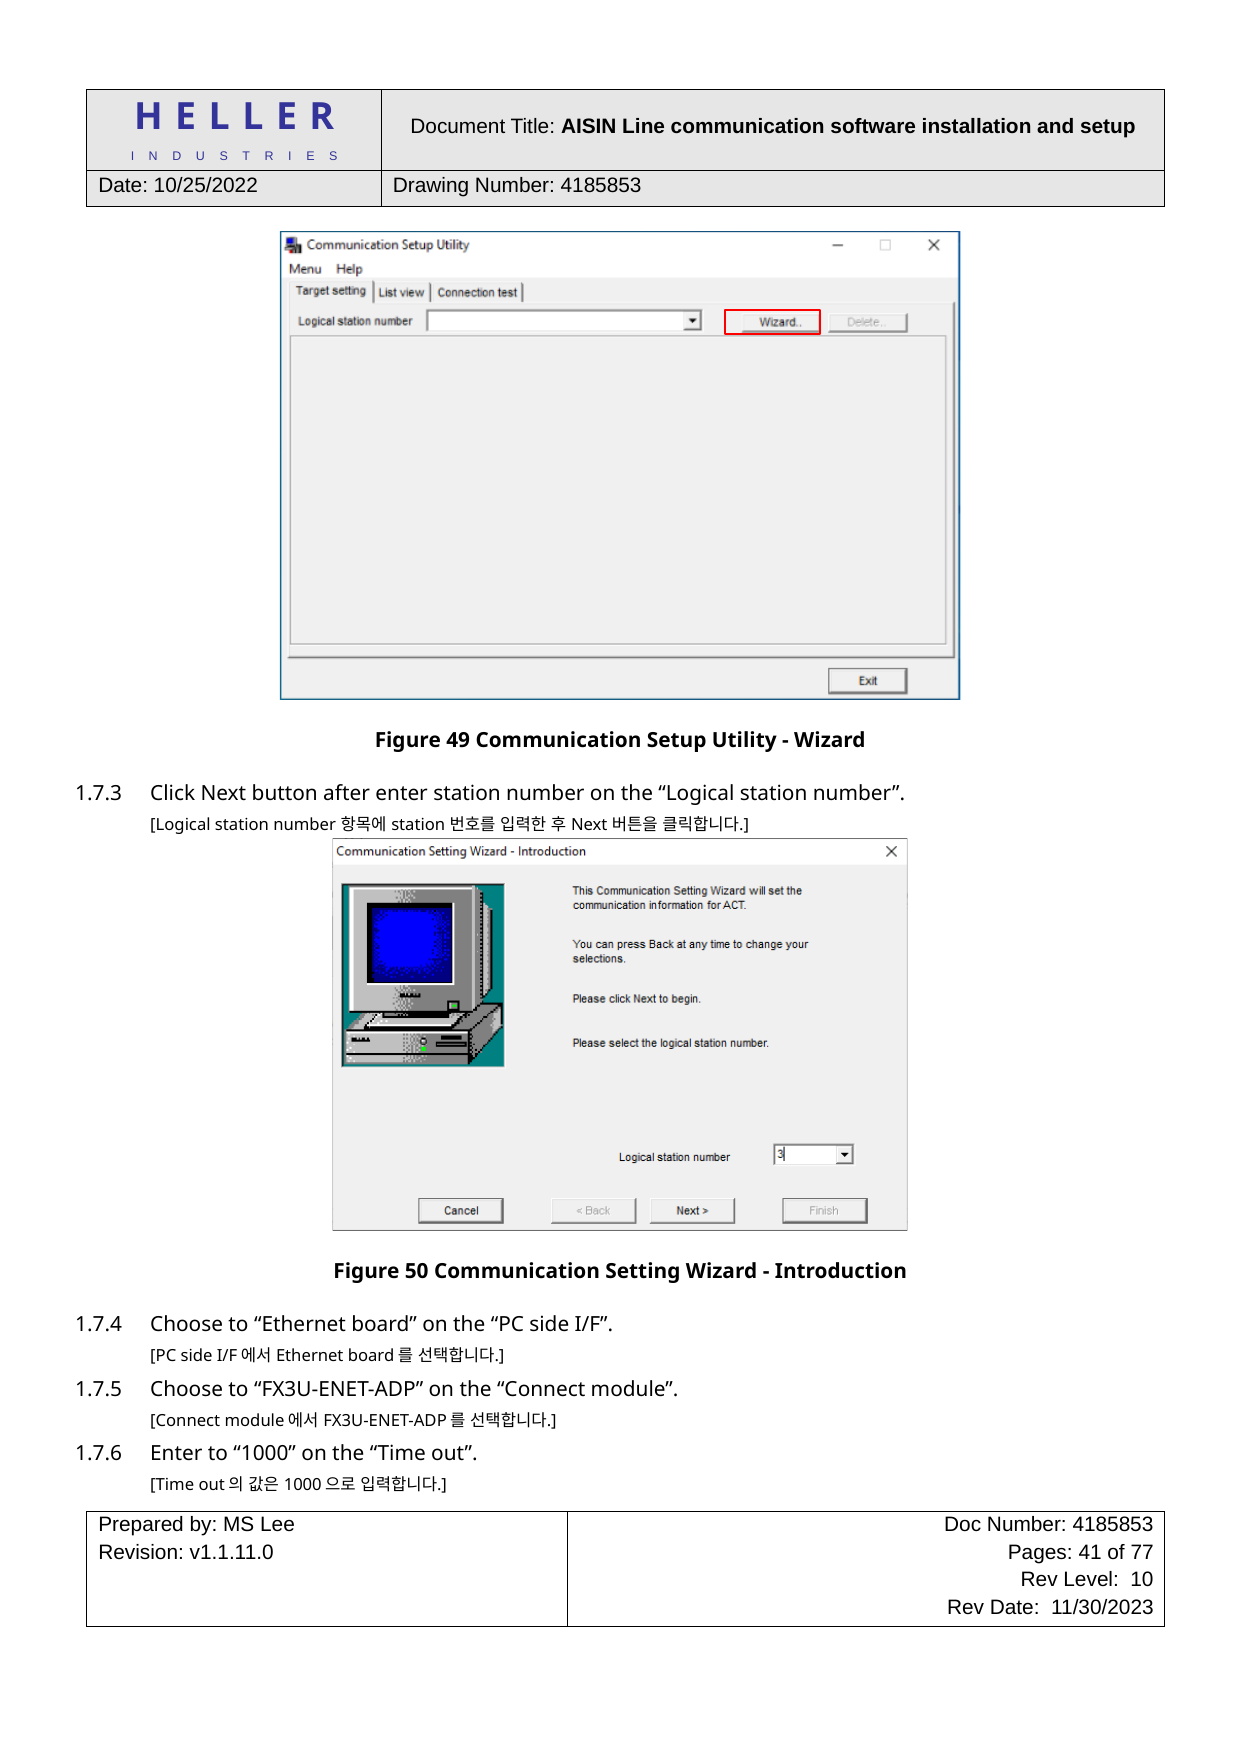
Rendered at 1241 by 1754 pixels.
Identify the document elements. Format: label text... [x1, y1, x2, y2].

subtitle Click Next button after enter station number on the “Logical station number”. [75, 778, 1165, 807]
text [Logical station number 항목에 station 번호를 입력한 후 Next 버튼을 클릭합니다.] [75, 811, 1165, 835]
subtitle Choose to “Ethernet board” on the “PC side I/F”. [75, 1309, 1165, 1338]
text [Time out의 값은 1000으로 입력합니다.] [75, 1471, 1165, 1495]
text Figure 50 Communication Setting Wizard - Introduction [75, 1256, 1165, 1284]
text [PC side I/F에서 Ethernet board를 선택합니다.] [75, 1342, 1165, 1366]
text Figure 49 Communication Setup Utility - Wizard [75, 725, 1165, 753]
picture [332, 838, 908, 1231]
text [Connect module에서 FX3U-ENET-ADP를 선택합니다.] [75, 1407, 1165, 1431]
subtitle Enter to “1000” on the “Time out”. [75, 1438, 1165, 1467]
picture [279, 231, 961, 700]
subtitle Choose to “FX3U-ENET-ADP” on the “Connect module”. [75, 1374, 1165, 1402]
